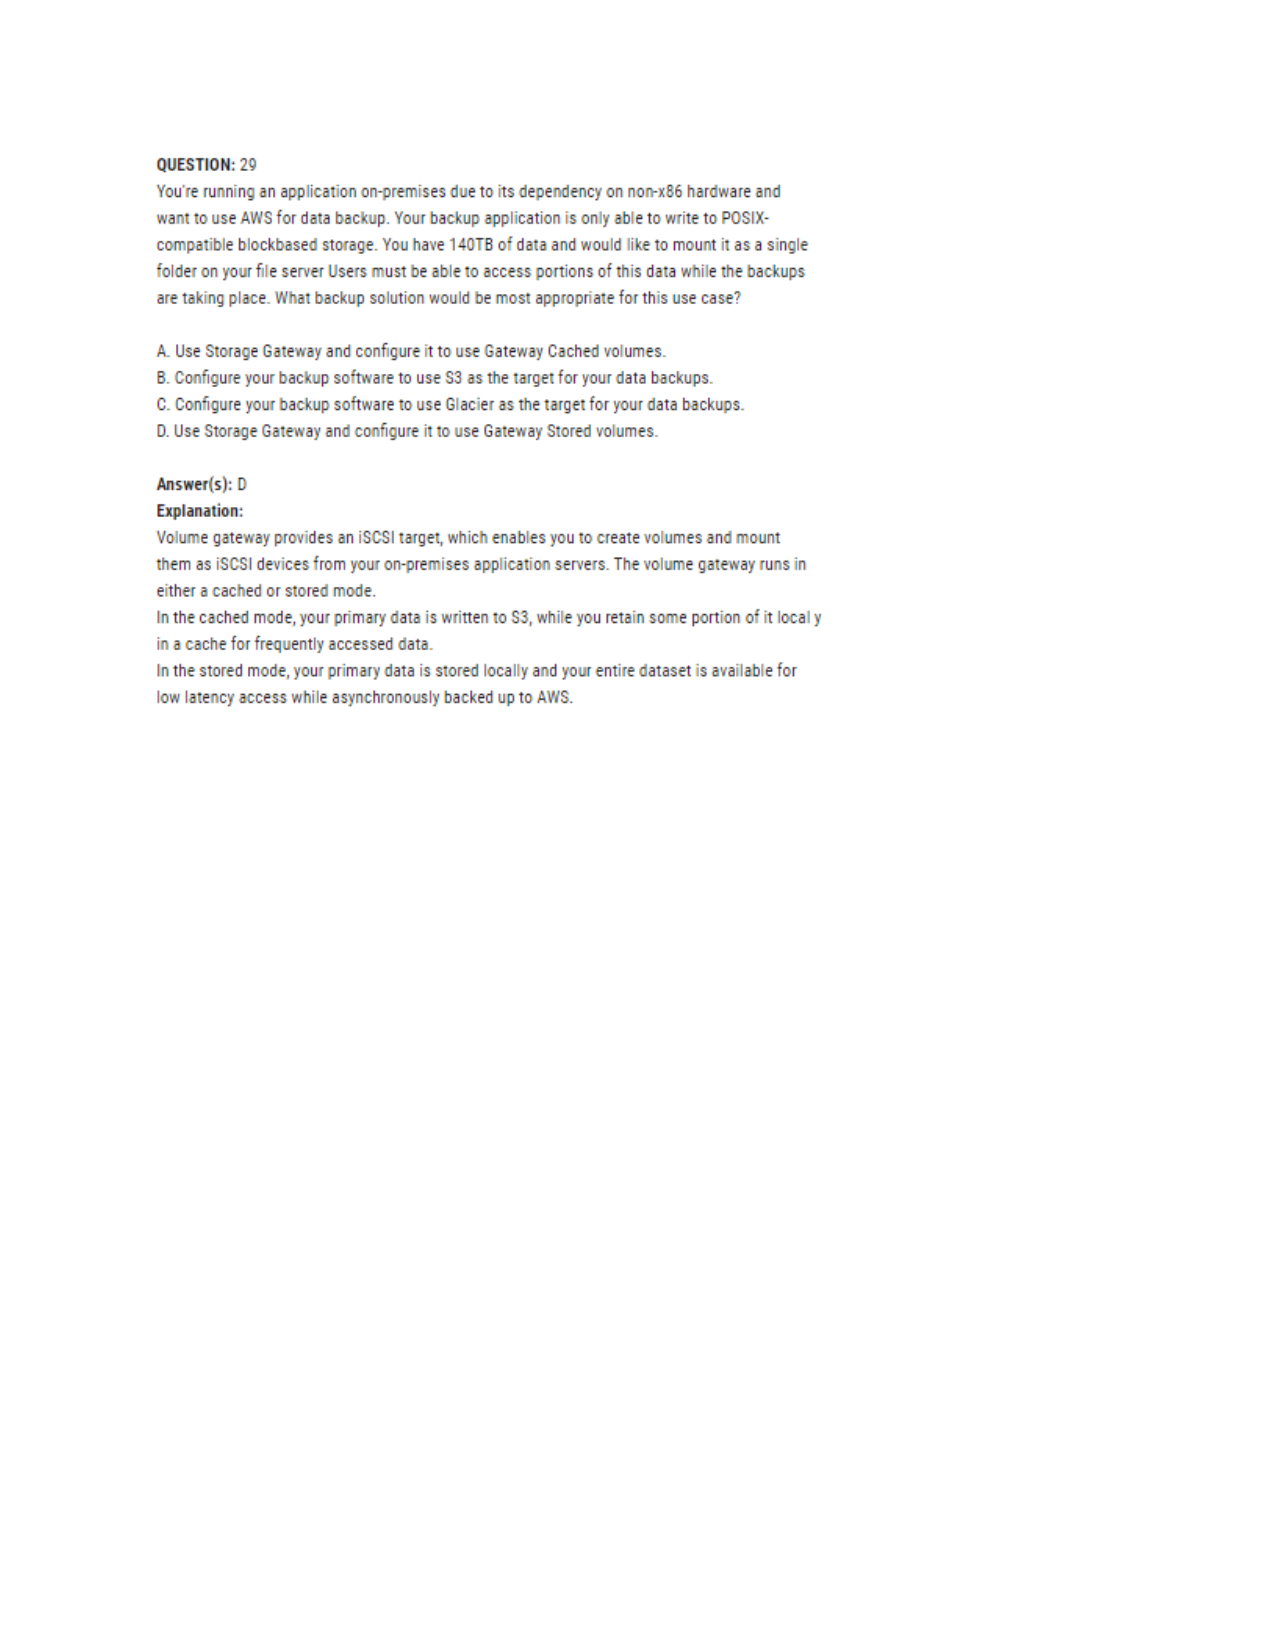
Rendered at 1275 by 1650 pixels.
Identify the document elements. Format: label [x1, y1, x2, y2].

picture [150, 150, 954, 719]
